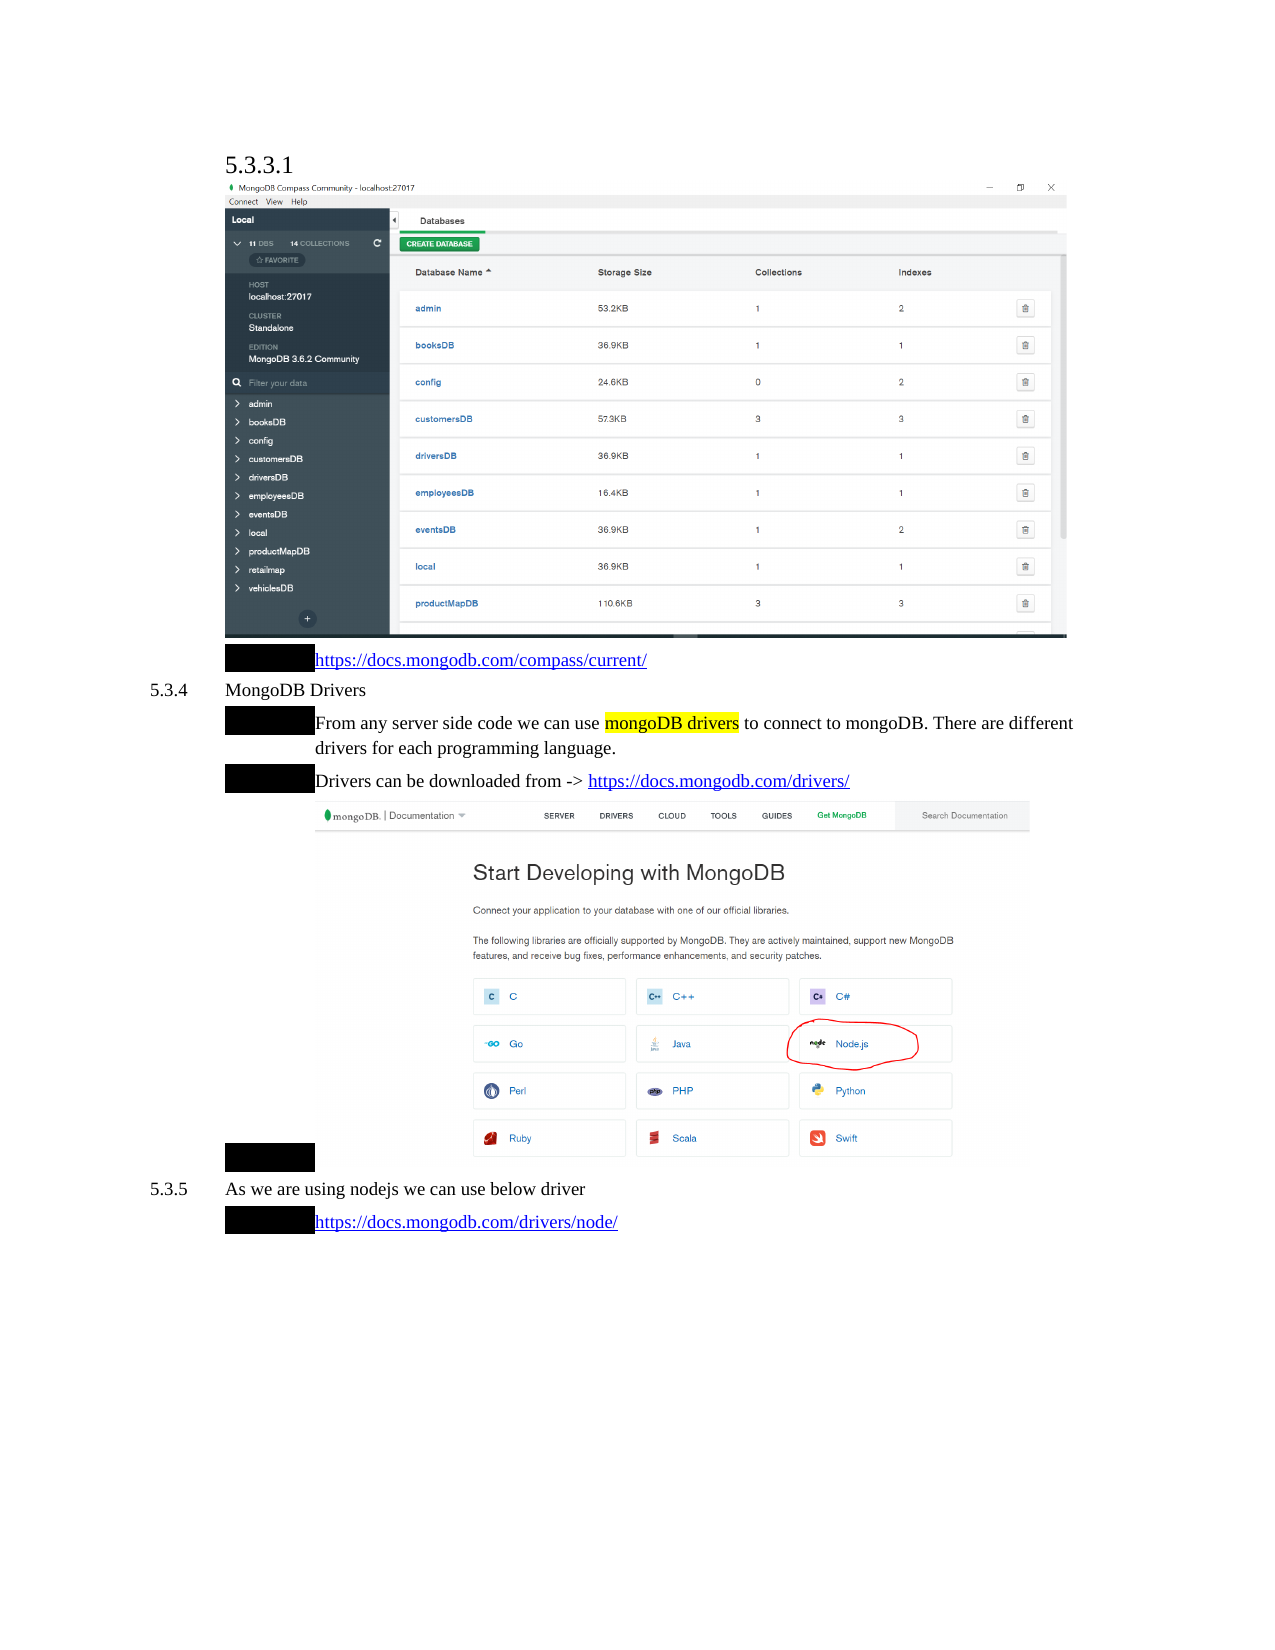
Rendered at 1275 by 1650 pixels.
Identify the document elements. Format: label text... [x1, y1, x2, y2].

subtitle https://docs.mongodb.com/compass/current/ [225, 643, 1125, 672]
picture [315, 799, 1030, 1167]
subtitle As we are using nodejs we can use below driver [150, 1178, 1125, 1200]
subtitle https://docs.mongodb.com/drivers/node/ [315, 1206, 1125, 1234]
subtitle From any server side code we can use mongoDB drivers to connect to mongoDB. There are different drivers for each programming language. [225, 706, 1125, 758]
picture [225, 180, 1067, 638]
subtitle MongoDB Drivers [150, 679, 1125, 700]
subtitle Drivers can be downloaded from -> https://docs.mongodb.com/drivers/ [315, 764, 1125, 793]
